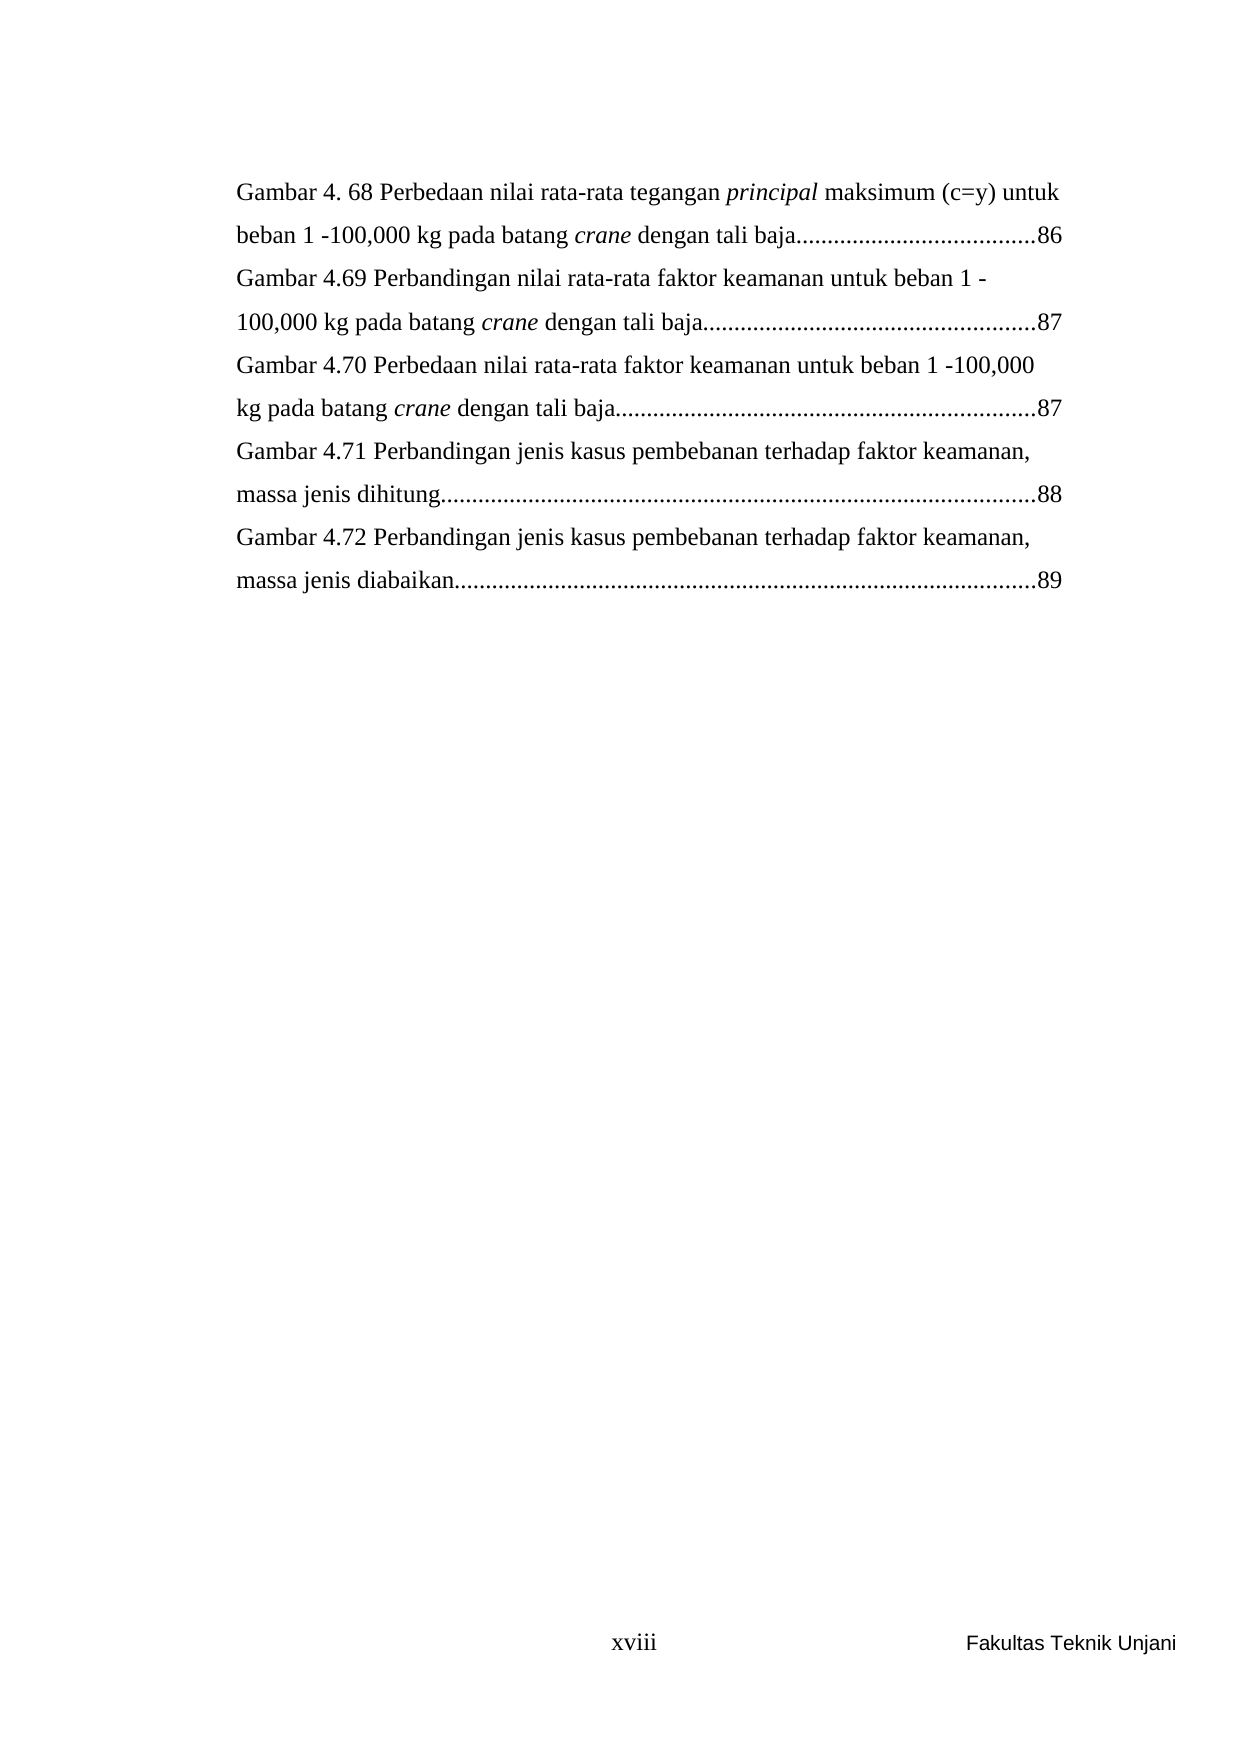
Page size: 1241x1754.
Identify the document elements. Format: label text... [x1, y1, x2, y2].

text Gambar 4.71 Perbandingan jenis kasus pembebanan terhadap faktor keamanan, massa jenis dihitung 88 [236, 436, 1063, 508]
text Gambar 4. 68 Perbedaan nilai rata-rata tegangan principal maksimum (c=y) untuk beban 1 -100,000 kg pada batang crane dengan tali baja 86 [236, 177, 1063, 249]
text Gambar 4.70 Perbedaan nilai rata-rata faktor keamanan untuk beban 1 -100,000 kg pada batang crane dengan tali baja 87 [236, 350, 1063, 422]
text Gambar 4.72 Perbandingan jenis kasus pembebanan terhadap faktor keamanan, massa jenis diabaikan 89 [236, 522, 1063, 594]
text Gambar 4.69 Perbandingan nilai rata-rata faktor keamanan untuk beban 1 -100,000 kg pada batang crane dengan tali baja 87 [236, 263, 1063, 335]
